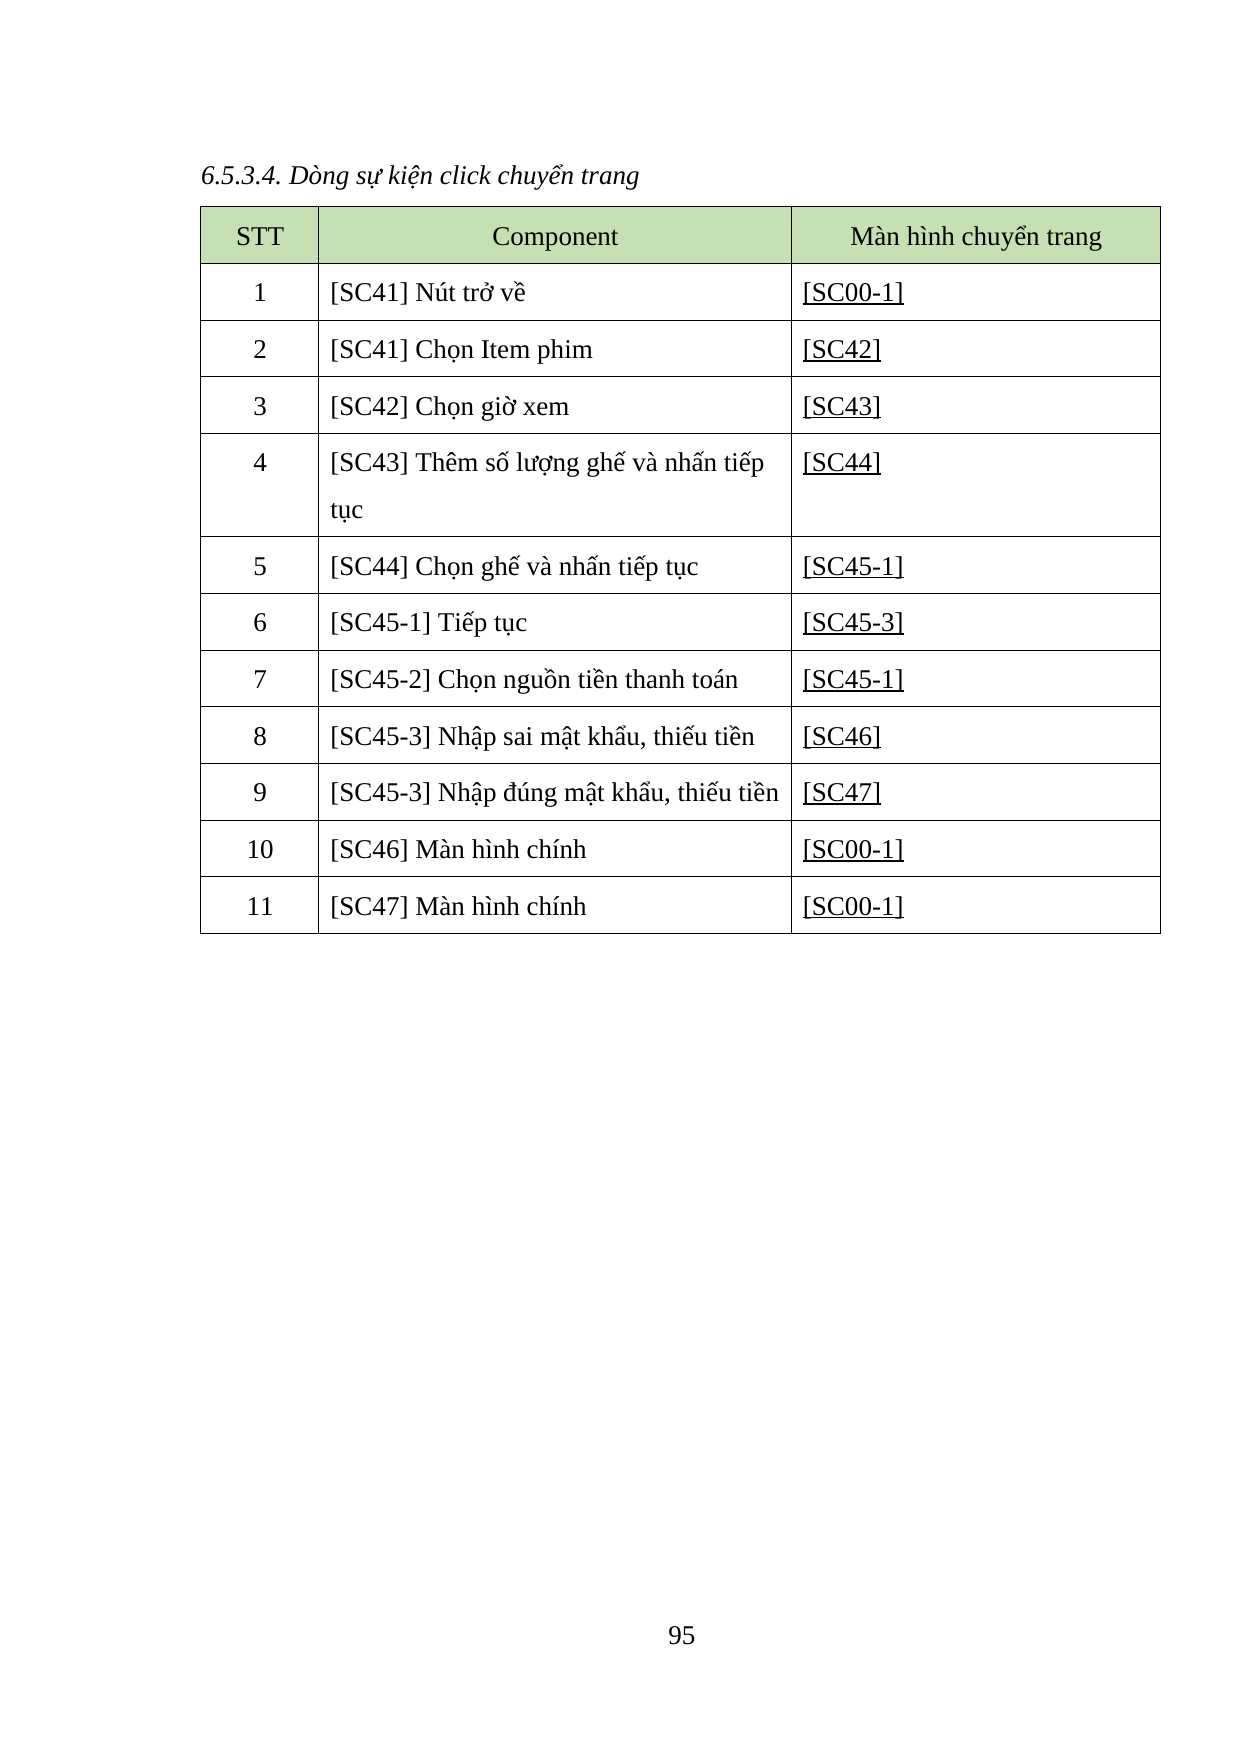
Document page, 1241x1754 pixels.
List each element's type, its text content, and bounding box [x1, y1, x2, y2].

subtitle Dòng sự kiện click chuyển trang [201, 159, 1162, 191]
table_cell [SC00-1] [792, 877, 1160, 933]
table_cell 7 [201, 651, 318, 706]
table_cell [SC46] Màn hình chính [319, 821, 791, 876]
table_cell [SC00-1] [792, 264, 1160, 319]
table_cell [SC43] [792, 377, 1160, 433]
table_cell [SC41] Nút trở về [319, 264, 791, 319]
table_header STT [201, 207, 318, 263]
table_cell [SC00-1] [792, 821, 1160, 876]
table_cell [SC44] [792, 434, 1160, 536]
table_cell 9 [201, 764, 318, 819]
table_cell [SC47] Màn hình chính [319, 877, 791, 933]
table_cell [SC45-1] [792, 537, 1160, 593]
table_cell 6 [201, 594, 318, 649]
table_cell 4 [201, 434, 318, 536]
table_cell [SC44] Chọn ghế và nhấn tiếp tục [319, 537, 791, 593]
table_cell [SC45-1] Tiếp tục [319, 594, 791, 649]
table_cell [SC45-3] [792, 594, 1160, 649]
table_cell [SC42] Chọn giờ xem [319, 377, 791, 433]
table_cell [SC46] [792, 707, 1160, 763]
table_cell [SC45-1] [792, 651, 1160, 706]
table_cell [SC47] [792, 764, 1160, 819]
table_cell [SC41] Chọn Item phim [319, 321, 791, 376]
table_cell [SC45-2] Chọn nguồn tiền thanh toán [319, 651, 791, 706]
table_cell 3 [201, 377, 318, 433]
table_cell 11 [201, 877, 318, 933]
table_cell 10 [201, 821, 318, 876]
table_cell [SC42] [792, 321, 1160, 376]
table_cell [SC45-3] Nhập đúng mật khẩu, thiếu tiền [319, 764, 791, 819]
table_cell 2 [201, 321, 318, 376]
table_cell 1 [201, 264, 318, 319]
table_cell 5 [201, 537, 318, 593]
table_header Màn hình chuyển trang [792, 207, 1160, 263]
table_cell [SC45-3] Nhập sai mật khẩu, thiếu tiền [319, 707, 791, 763]
table_header Component [319, 207, 791, 263]
table_cell 8 [201, 707, 318, 763]
table_cell [SC43] Thêm số lượng ghế và nhấn tiếp tục [319, 434, 791, 536]
